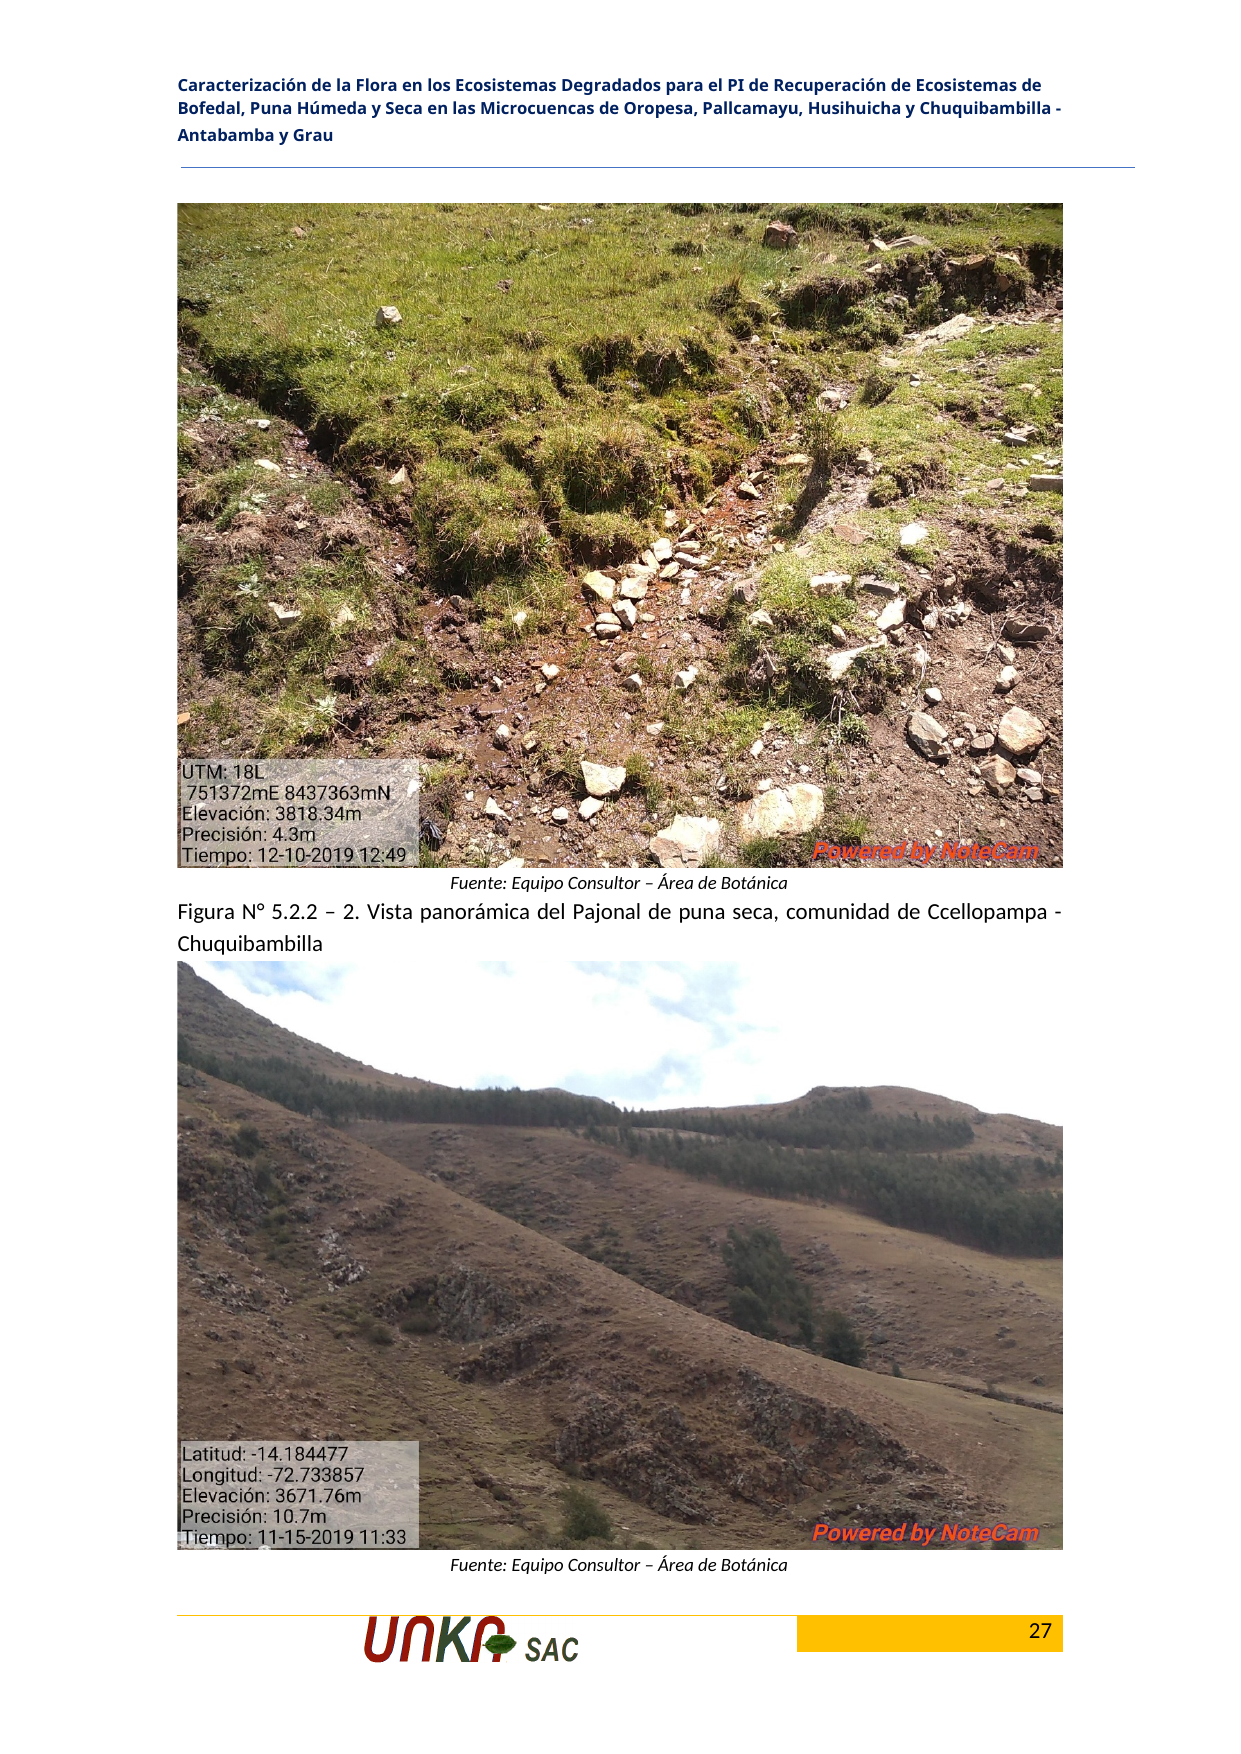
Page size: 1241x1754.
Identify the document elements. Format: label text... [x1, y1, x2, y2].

text Figura N° 5.2.2 – 2. Vista panorámica del Pajonal de puna seca, comunidad de Ccellopampa -Chuquibambilla [177, 897, 1063, 958]
text Fuente: Equipo Consultor – Área de Botánica [177, 1550, 1063, 1576]
picture [177, 203, 1063, 868]
picture [363, 1616, 579, 1663]
text Fuente: Equipo Consultor – Área de Botánica [177, 868, 1063, 894]
picture [177, 961, 1063, 1550]
